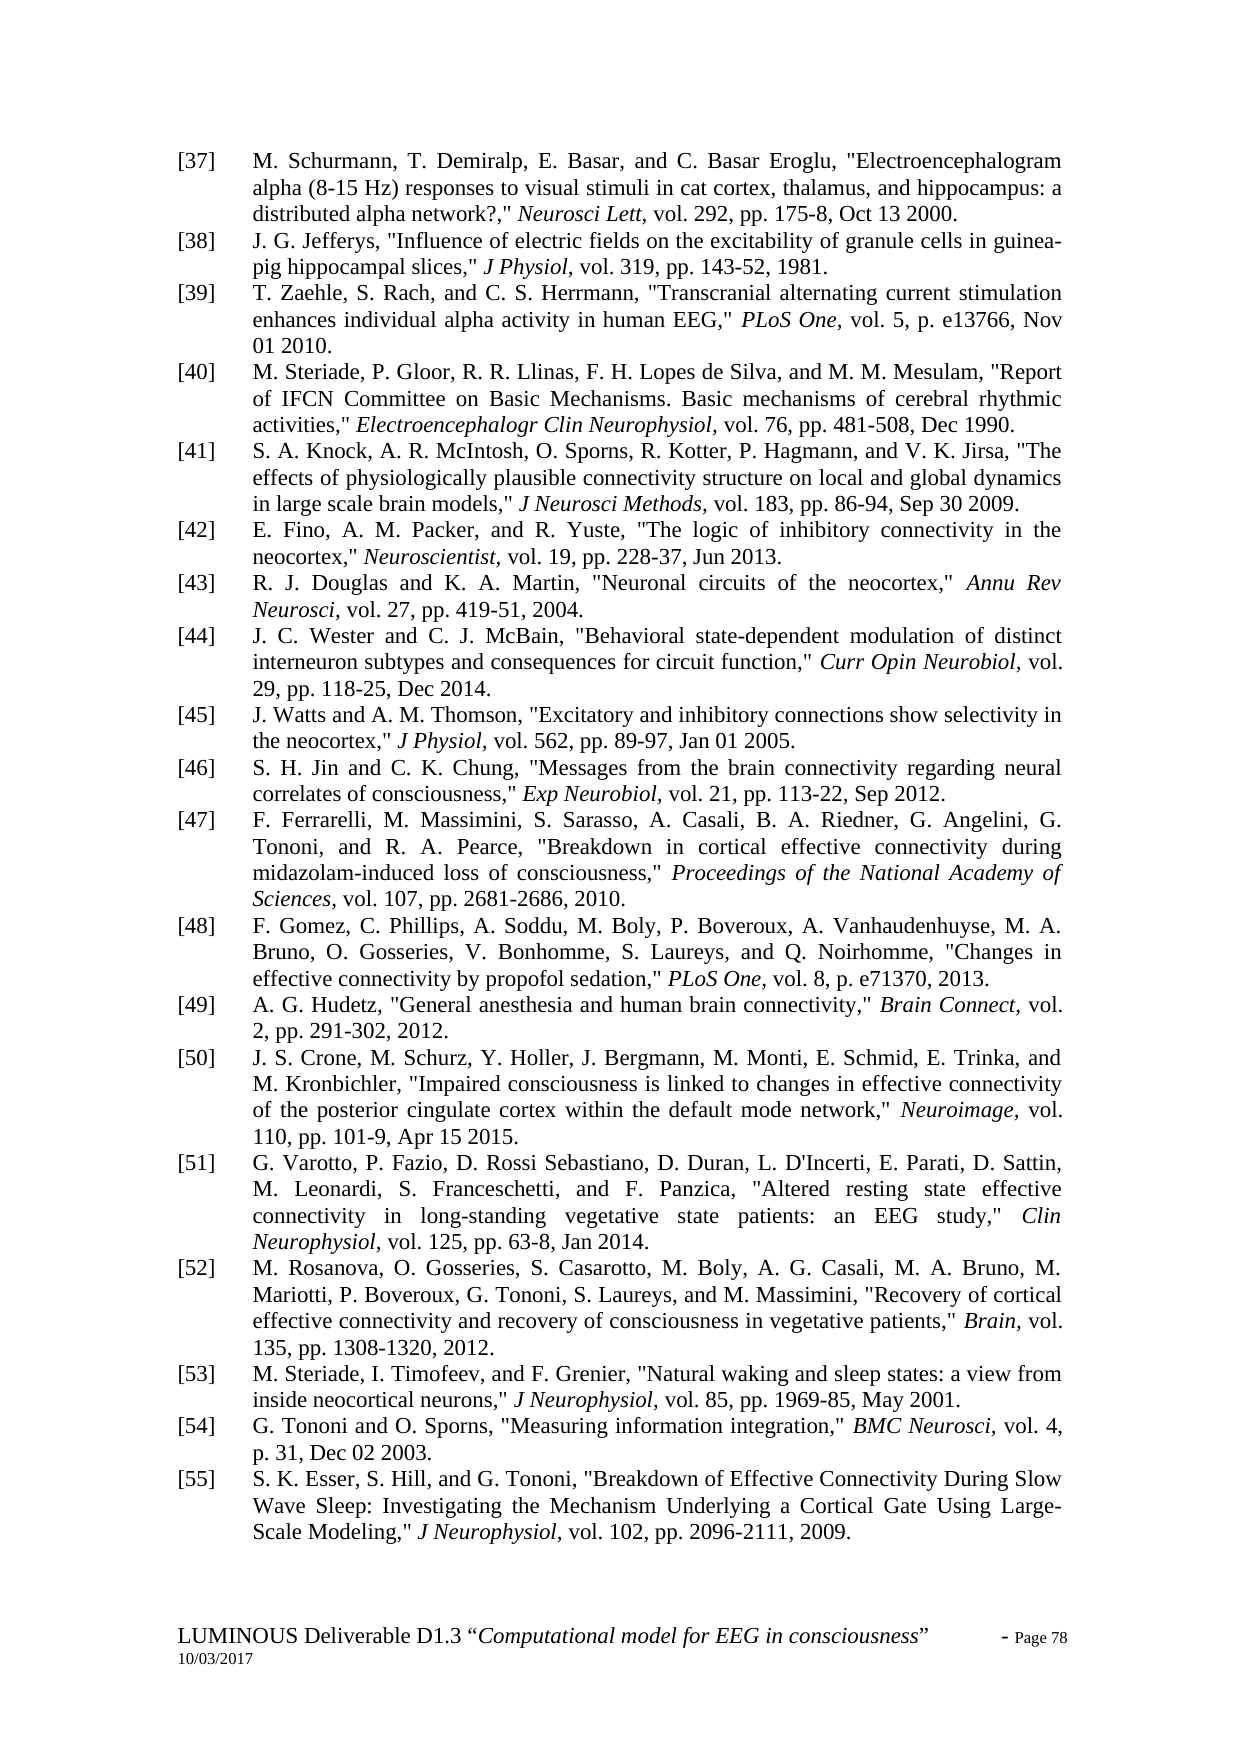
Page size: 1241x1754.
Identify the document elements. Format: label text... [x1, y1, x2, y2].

text [49] A. G. Hudetz, "General anesthesia and human brain connectivity," Brain Connect, vol. 2, pp. 291-302, 2012. [177, 991, 1063, 1044]
text [50] J. S. Crone, M. Schurz, Y. Holler, J. Bergmann, M. Monti, E. Schmid, E. Trinka, and M. Kronbichler, "Impaired consciousness is linked to changes in effective connectivity of the posterior cingulate cortex within the default mode network," Neuroimage, vol. 110, pp. 101-9, Apr 15 2015. [177, 1044, 1063, 1149]
text [47] F. Ferrarelli, M. Massimini, S. Sarasso, A. Casali, B. A. Riedner, G. Angelini, G. Tononi, and R. A. Pearce, "Breakdown in cortical effective connectivity during midazolam-induced loss of consciousness," Proceedings of the National Academy of Sciences, vol. 107, pp. 2681-2686, 2010. [177, 806, 1063, 912]
text [53] M. Steriade, I. Timofeev, and F. Grenier, "Natural waking and sleep states: a view from inside neocortical neurons," J Neurophysiol, vol. 85, pp. 1969-85, May 2001. [177, 1360, 1063, 1413]
text [46] S. H. Jin and C. K. Chung, "Messages from the brain connectivity regarding neural correlates of consciousness," Exp Neurobiol, vol. 21, pp. 113-22, Sep 2012. [177, 754, 1063, 806]
text [55] S. K. Esser, S. Hill, and G. Tononi, "Breakdown of Effective Connectivity During Slow Wave Sleep: Investigating the Mechanism Underlying a Cortical Gate Using Large-Scale Modeling," J Neurophysiol, vol. 102, pp. 2096-2111, 2009. [177, 1465, 1063, 1544]
text [52] M. Rosanova, O. Gosseries, S. Casarotto, M. Boly, A. G. Casali, M. A. Bruno, M. Mariotti, P. Boveroux, G. Tononi, S. Laureys, and M. Massimini, "Recovery of cortical effective connectivity and recovery of consciousness in vegetative patients," Brain, vol. 135, pp. 1308-1320, 2012. [177, 1254, 1063, 1360]
text [39] T. Zaehle, S. Rach, and C. S. Herrmann, "Transcranial alternating current stimulation enhances individual alpha activity in human EEG," PLoS One, vol. 5, p. e13766, Nov 01 2010. [177, 279, 1063, 358]
text [45] J. Watts and A. M. Thomson, "Excitatory and inhibitory connections show selectivity in the neocortex," J Physiol, vol. 562, pp. 89-97, Jan 01 2005. [177, 701, 1063, 754]
text [43] R. J. Douglas and K. A. Martin, "Neuronal circuits of the neocortex," Annu Rev Neurosci, vol. 27, pp. 419-51, 2004. [177, 569, 1063, 622]
text [40] M. Steriade, P. Gloor, R. R. Llinas, F. H. Lopes de Silva, and M. M. Mesulam, "Report of IFCN Committee on Basic Mechanisms. Basic mechanisms of cerebral rhythmic activities," Electroencephalogr Clin Neurophysiol, vol. 76, pp. 481-508, Dec 1990. [177, 358, 1063, 437]
text [44] J. C. Wester and C. J. McBain, "Behavioral state-dependent modulation of distinct interneuron subtypes and consequences for circuit function," Curr Opin Neurobiol, vol. 29, pp. 118-25, Dec 2014. [177, 622, 1063, 701]
text [42] E. Fino, A. M. Packer, and R. Yuste, "The logic of inhibitory connectivity in the neocortex," Neuroscientist, vol. 19, pp. 228-37, Jun 2013. [177, 517, 1063, 569]
text [37] M. Schurmann, T. Demiralp, E. Basar, and C. Basar Eroglu, "Electroencephalogram alpha (8-15 Hz) responses to visual stimuli in cat cortex, thalamus, and hippocampus: a distributed alpha network?," Neurosci Lett, vol. 292, pp. 175-8, Oct 13 2000. [177, 148, 1063, 227]
text [51] G. Varotto, P. Fazio, D. Rossi Sebastiano, D. Duran, L. D'Incerti, E. Parati, D. Sattin, M. Leonardi, S. Franceschetti, and F. Panzica, "Altered resting state effective connectivity in long-standing vegetative state patients: an EEG study," Clin Neurophysiol, vol. 125, pp. 63-8, Jan 2014. [177, 1149, 1063, 1254]
text [41] S. A. Knock, A. R. McIntosh, O. Sporns, R. Kotter, P. Hagmann, and V. K. Jirsa, "The effects of physiologically plausible connectivity structure on local and global dynamics in large scale brain models," J Neurosci Methods, vol. 183, pp. 86-94, Sep 30 2009. [177, 437, 1063, 517]
text [38] J. G. Jefferys, "Influence of electric fields on the excitability of granule cells in guinea-pig hippocampal slices," J Physiol, vol. 319, pp. 143-52, 1981. [177, 227, 1063, 279]
text [48] F. Gomez, C. Phillips, A. Soddu, M. Boly, P. Boveroux, A. Vanhaudenhuyse, M. A. Bruno, O. Gosseries, V. Bonhomme, S. Laureys, and Q. Noirhomme, "Changes in effective connectivity by propofol sedation," PLoS One, vol. 8, p. e71370, 2013. [177, 912, 1063, 991]
text [54] G. Tononi and O. Sporns, "Measuring information integration," BMC Neurosci, vol. 4, p. 31, Dec 02 2003. [177, 1413, 1063, 1465]
